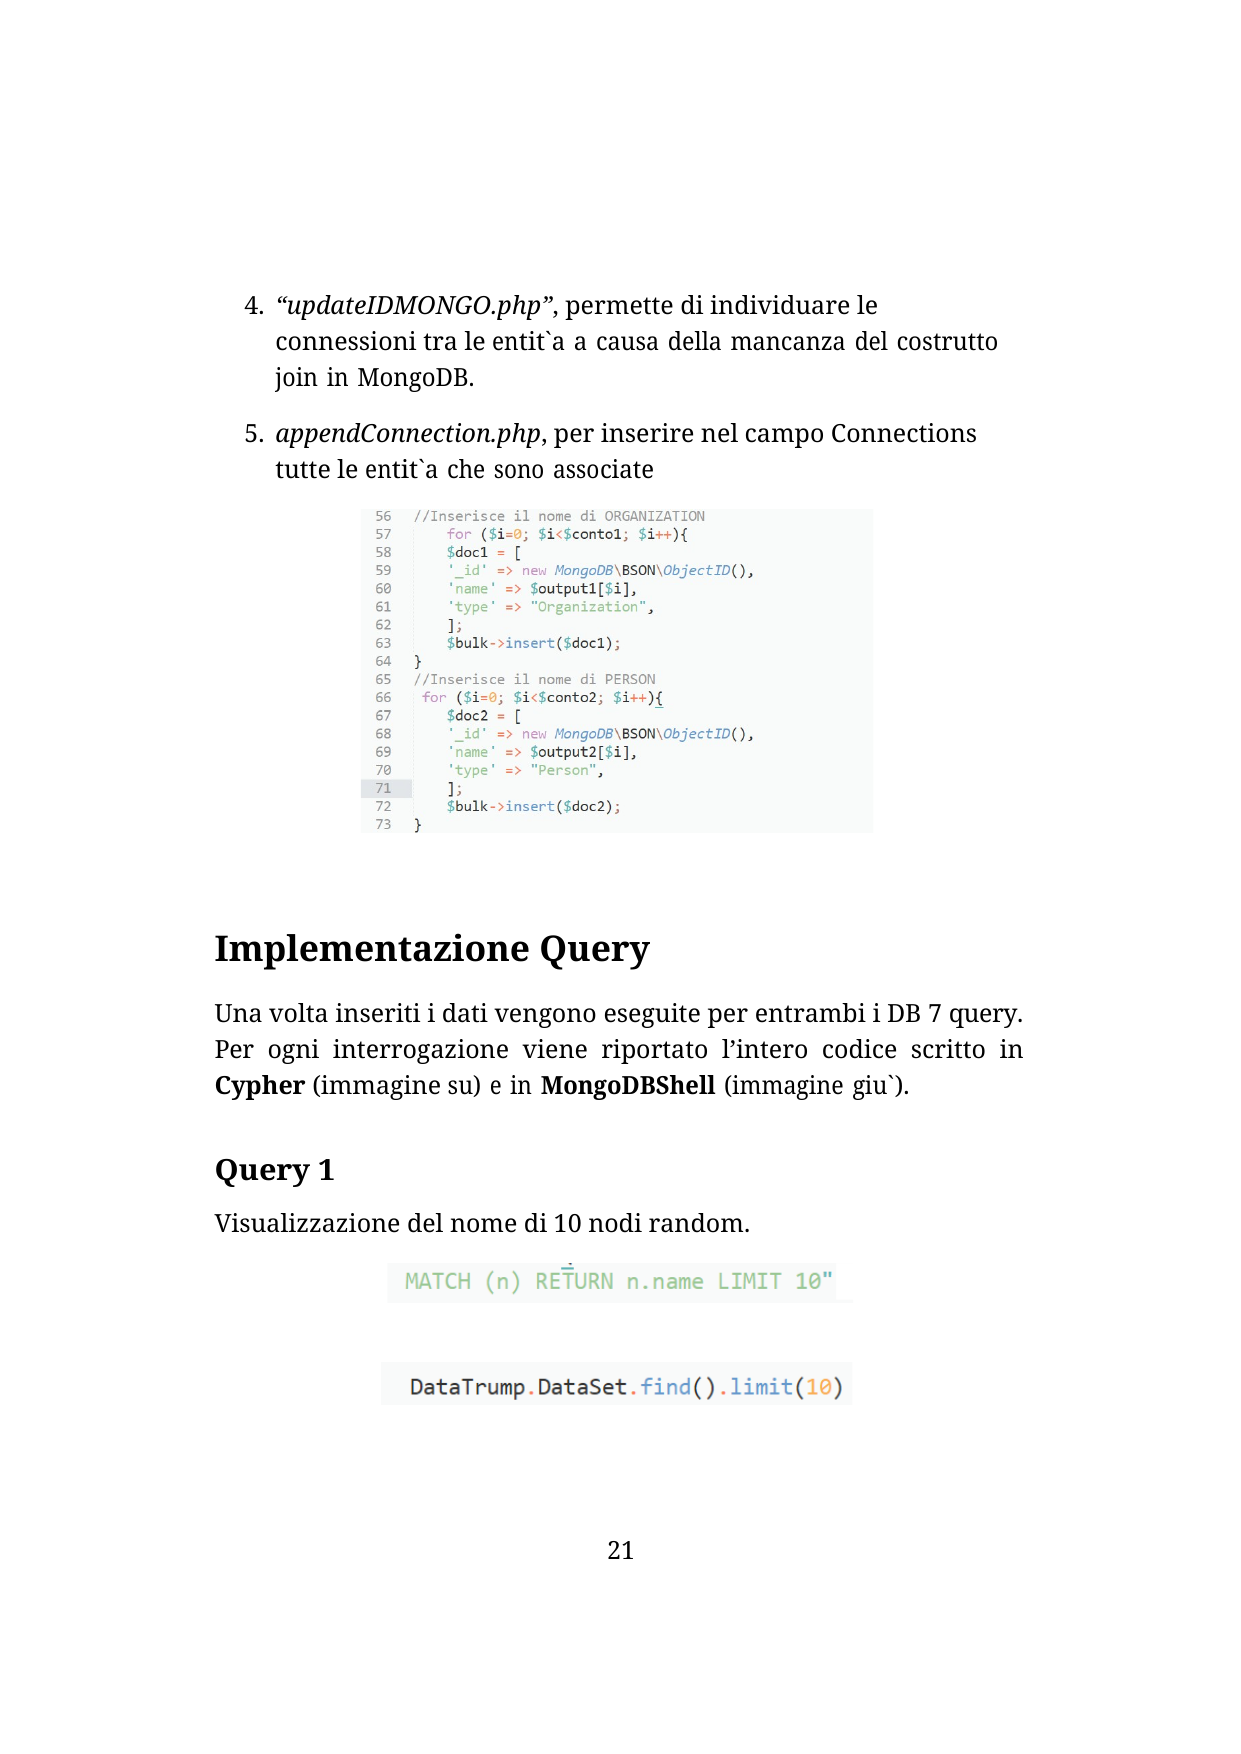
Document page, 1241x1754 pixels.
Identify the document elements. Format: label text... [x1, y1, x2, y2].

list appendConnection.php, per inserire nel campo Connections tutte le entit`a che sono associate [244, 416, 1024, 486]
subtitle Implementazione Query [214, 923, 1065, 972]
text Una volta inseriti i dati vengono eseguite per entrambi i DB 7 query. Per ogni interrogazione viene riportato l’intero codice scritto in Cypher (immagine su) e in MongoDBShell (immagine giu`). [214, 996, 1024, 1101]
text Visualizzazione del nome di 10 nodi random. [214, 1205, 1065, 1239]
picture [360, 509, 874, 833]
picture [387, 1263, 854, 1303]
list “updateIDMONGO.php”, permette di individuare le connessioni tra le entit`a a causa della mancanza del costrutto join in MongoDB. [244, 288, 1024, 393]
subtitle Query 1 [214, 1149, 1065, 1188]
picture [381, 1362, 853, 1405]
